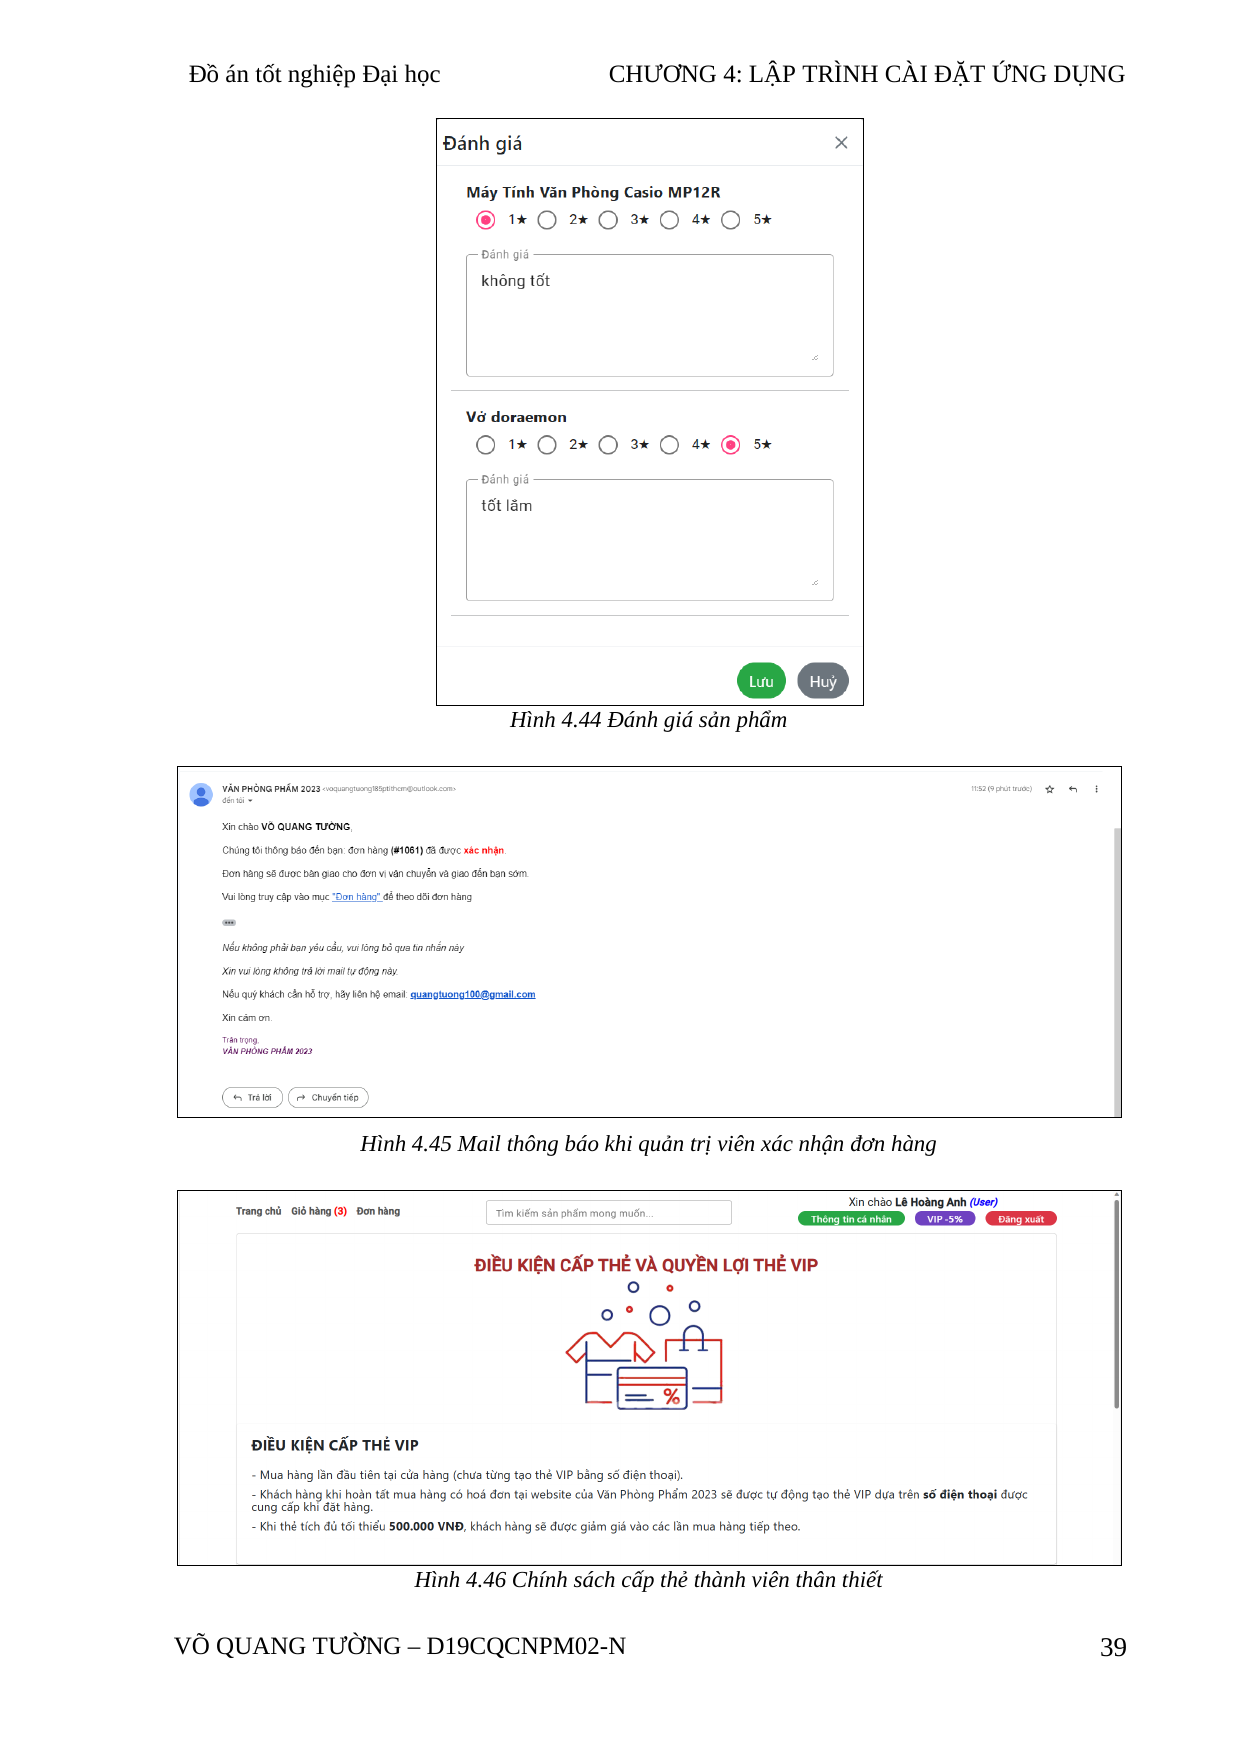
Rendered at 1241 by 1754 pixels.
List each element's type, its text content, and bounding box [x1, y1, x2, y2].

picture [178, 1191, 1121, 1565]
picture [437, 119, 863, 705]
picture [178, 767, 1121, 1117]
